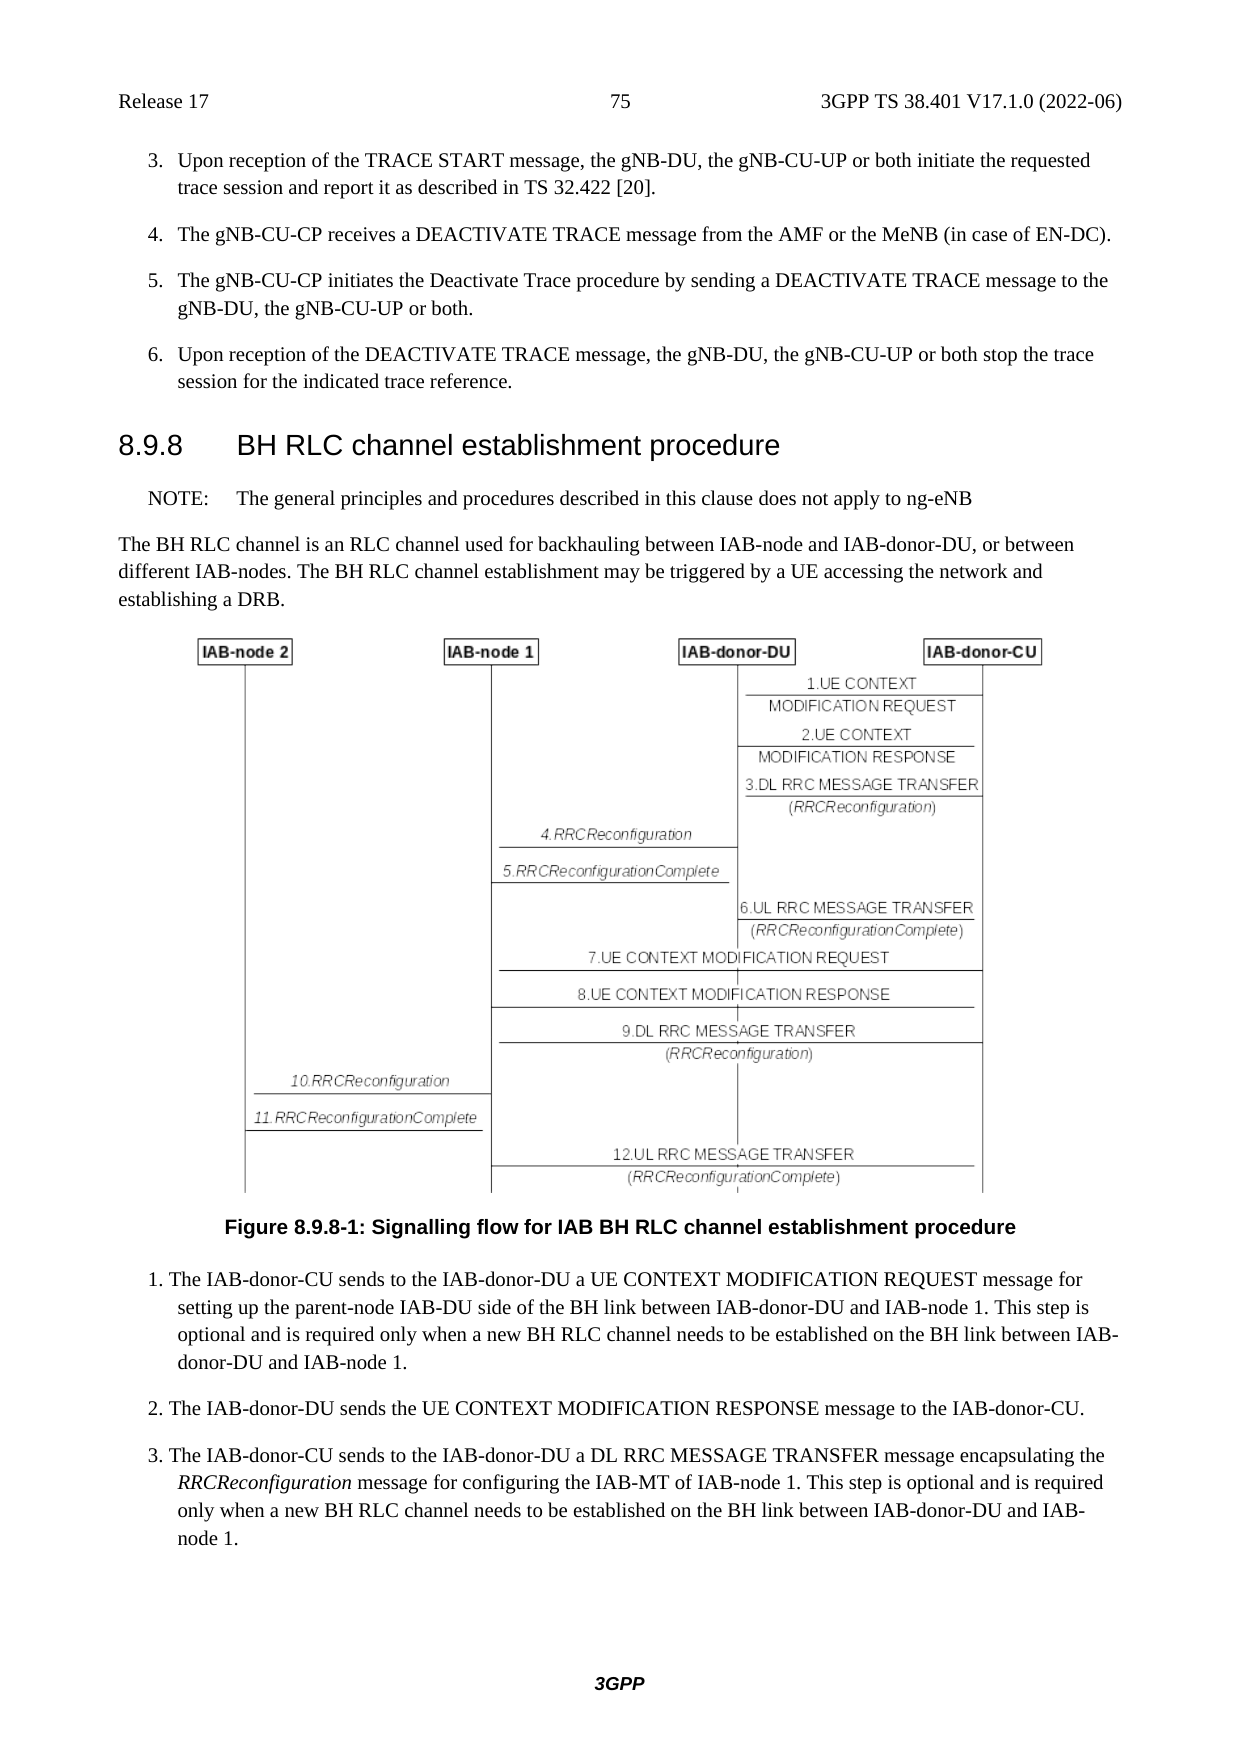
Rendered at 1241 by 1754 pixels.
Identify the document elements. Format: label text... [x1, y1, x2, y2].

text The BH RLC channel is an RLC channel used for backhauling between IAB-node and IAB-donor-DU, or between different IAB-nodes. The BH RLC channel establishment may be triggered by a UE accessing the network and establishing a DRB. [118, 532, 1122, 611]
text 1. The IAB-donor-CU sends to the IAB-donor-DU a UE CONTEXT MODIFICATION REQUEST message for setting up the parent-node IAB-DU side of the BH link between IAB-donor-DU and IAB-node 1. This step is optional and is required only when a new BH RLC channel needs to be established on the BH link between IAB-donor-DU and IAB-node 1. [148, 1267, 1122, 1374]
text 6. Upon reception of the DEACTIVATE TRACE message, the gNB-DU, the gNB-CU-UP or both stop the trace session for the indicated trace reference. [148, 342, 1122, 393]
text Figure 8.9.8-1: Signalling flow for IAB BH RLC channel establishment procedure [118, 1214, 1122, 1238]
text NOTE: The general principles and procedures described in this clause does not apply to ng-eNB [148, 486, 1122, 509]
text 2. The IAB-donor-DU sends the UE CONTEXT MODIFICATION RESPONSE message to the IAB-donor-CU. [148, 1396, 1122, 1420]
text 4. The gNB-CU-CP receives a DEACTIVATE TRACE message from the AMF or the MeNB (in case of EN-DC). [148, 221, 1122, 246]
text 3. The IAB-donor-CU sends to the IAB-donor-DU a DL RRC MESSAGE TRANSFER message encapsulating the RRCReconfiguration message for configuring the IAB-MT of IAB-node 1. This step is optional and is required only when a new BH RLC channel needs to be established on the BH link between IAB-donor-DU and IAB-node 1. [148, 1443, 1122, 1549]
text 3. Upon reception of the TRACE START message, the gNB-DU, the gNB-CU-UP or both initiate the requested trace session and report it as described in TS 32.422 [20]. [148, 147, 1122, 199]
subtitle 8.9.8 BH RLC channel establishment procedure [118, 428, 1122, 462]
text 5. The gNB-CU-CP initiates the Deactivate Trace procedure by sending a DEACTIVATE TRACE message to the gNB-DU, the gNB-CU-UP or both. [148, 268, 1122, 319]
